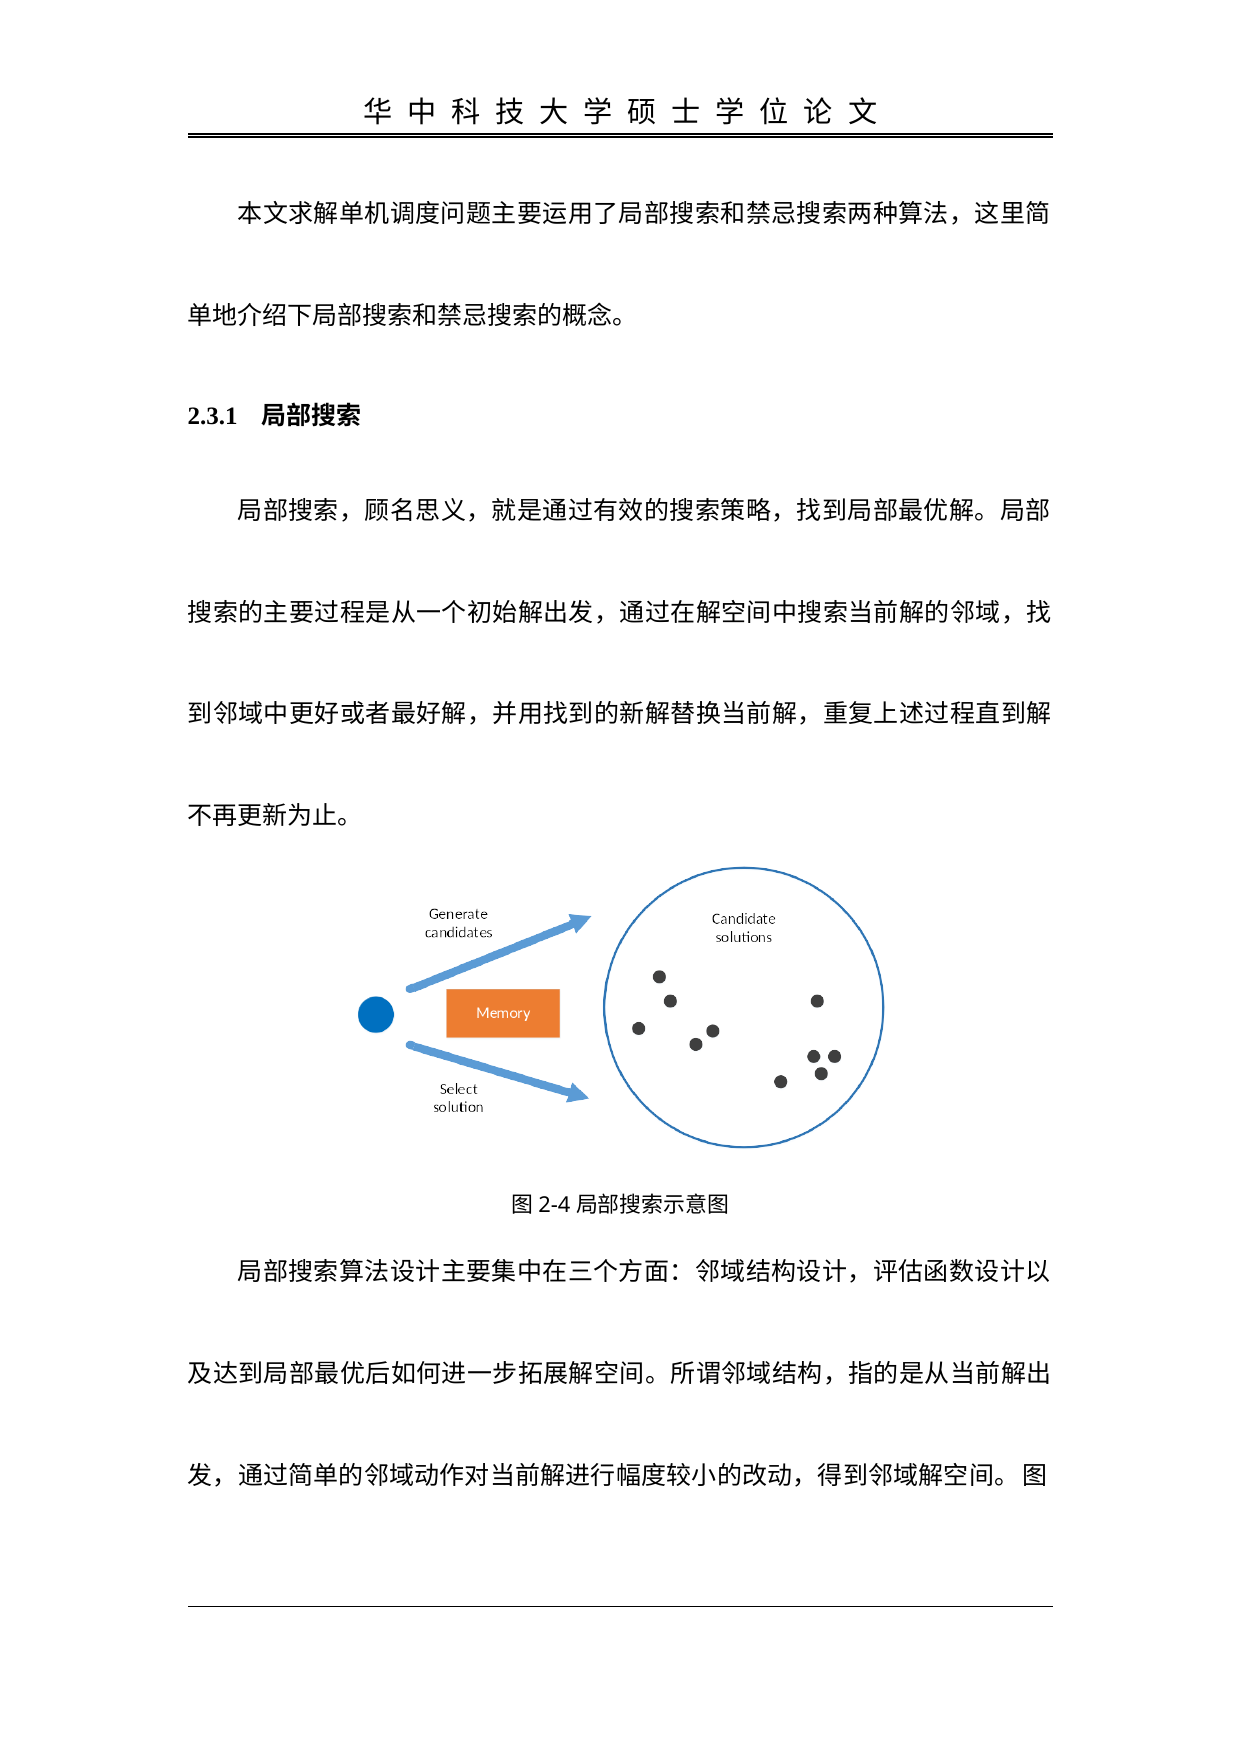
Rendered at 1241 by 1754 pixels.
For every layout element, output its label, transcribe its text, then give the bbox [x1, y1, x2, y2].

text 图 2-4 局部搜索示意图 [187, 1186, 1053, 1220]
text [187, 1236, 1053, 1507]
subtitle 局部搜索 [187, 380, 1053, 448]
text 局部搜索，顾名思义，就是通过有效的搜索策略，找到局部最优解。局部搜索的主要过程是从一个初始解出发，通过在解空间中搜索当前解的邻域，找到邻域中更好或者最好解，并用找到的新解替换当前解，重复上述过程直到解不再更新为止。 [187, 474, 1053, 848]
text 本文求解单机调度问题主要运用了局部搜索和禁忌搜索两种算法，这里简单地介绍下局部搜索和禁忌搜索的概念。 [187, 177, 1053, 347]
